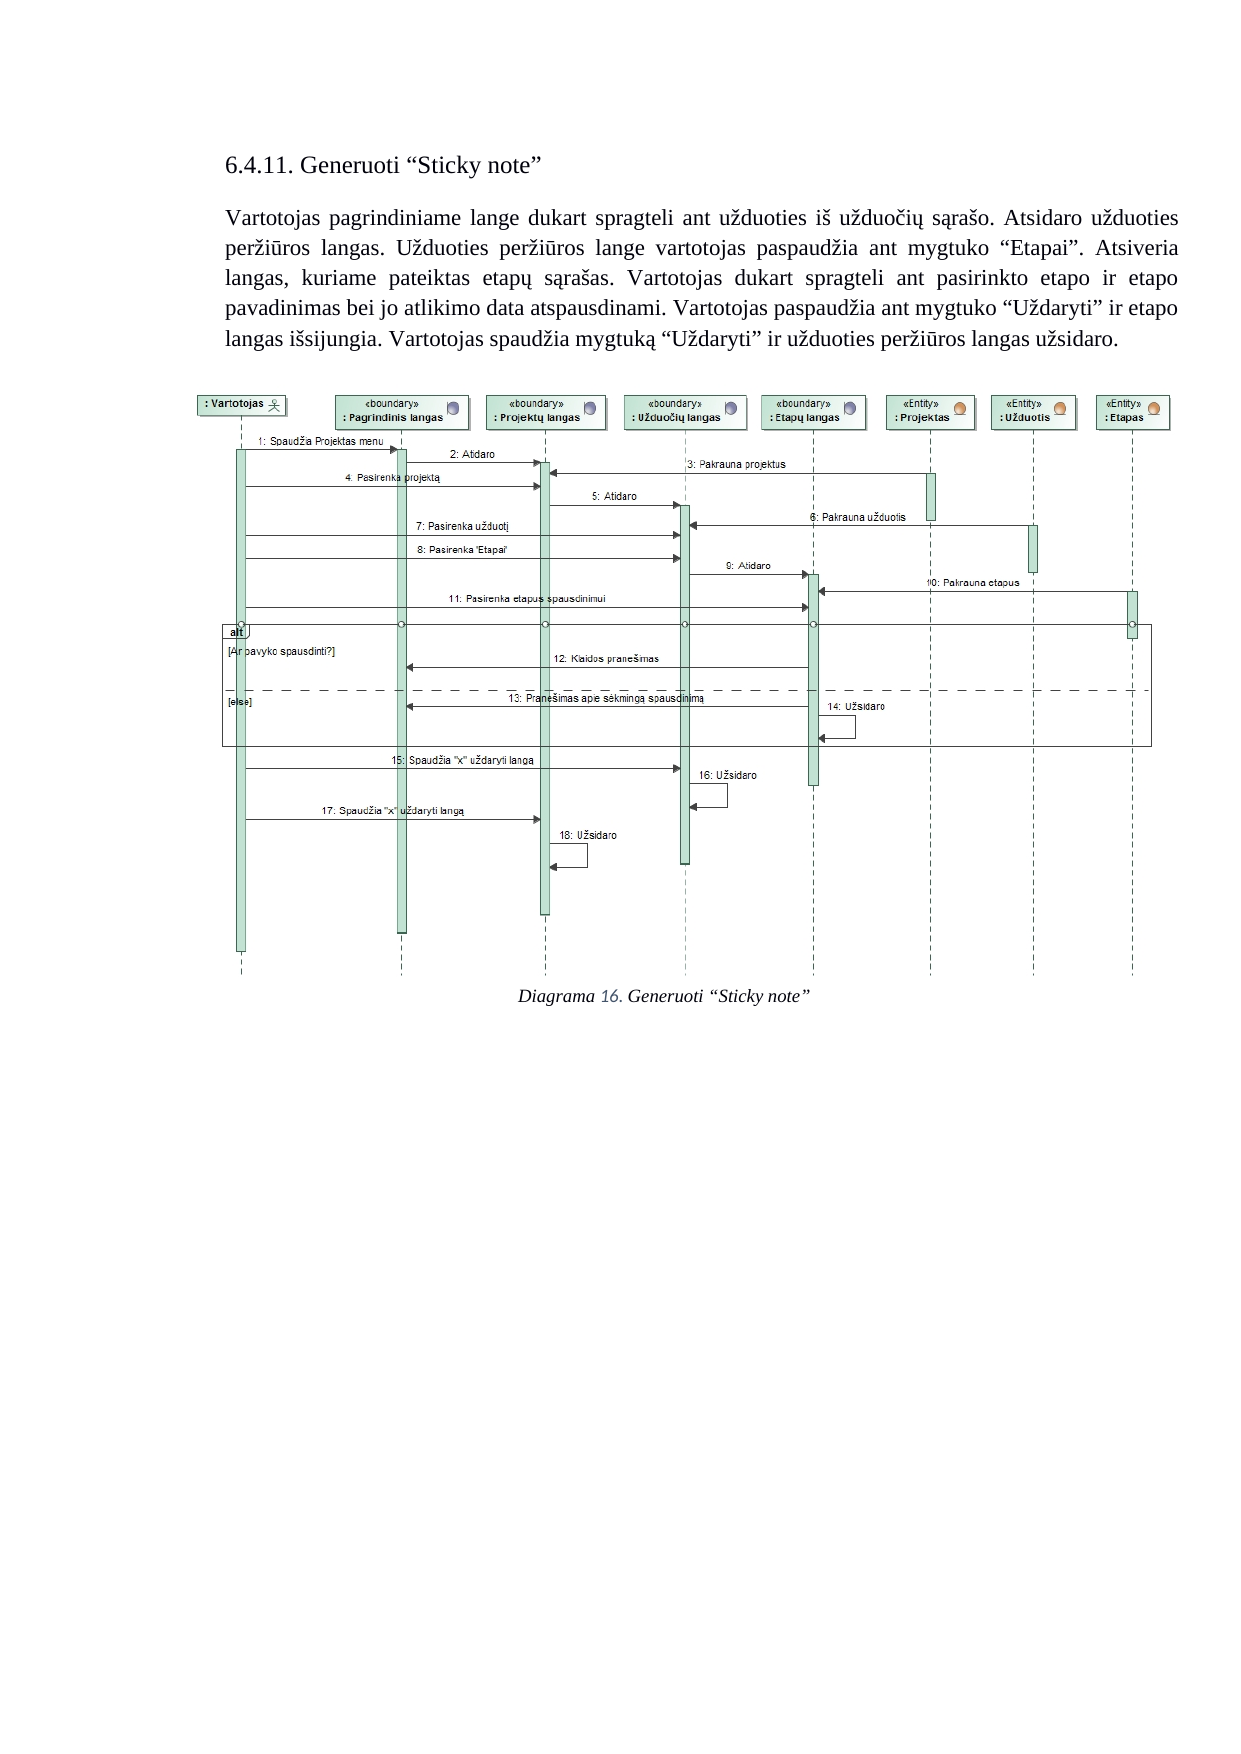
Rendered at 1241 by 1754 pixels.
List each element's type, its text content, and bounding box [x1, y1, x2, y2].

text Vartotojas pagrindiniame lange dukart spragteli ant užduoties iš užduočių sąrašo. Atsidaro užduoties peržiūros langas. Užduoties peržiūros lange vartotojas paspaudžia ant mygtuko “Etapai”. Atsiveria langas, kuriame pateiktas etapų sąrašas. Vartotojas dukart spragteli ant pasirinkto etapo ir etapo pavadinimas bei jo atlikimo data atspausdinami. Vartotojas paspaudžia ant mygtuko “Uždaryti” ir etapo langas išsijungia. Vartotojas spaudžia mygtuką “Uždaryti” ir užduoties peržiūros langas užsidaro. [225, 204, 1180, 351]
text Diagrama 16. Generuoti “Sticky note” [150, 984, 1180, 1007]
subtitle Generuoti “Sticky note” [225, 150, 1180, 179]
picture [191, 355, 1177, 980]
